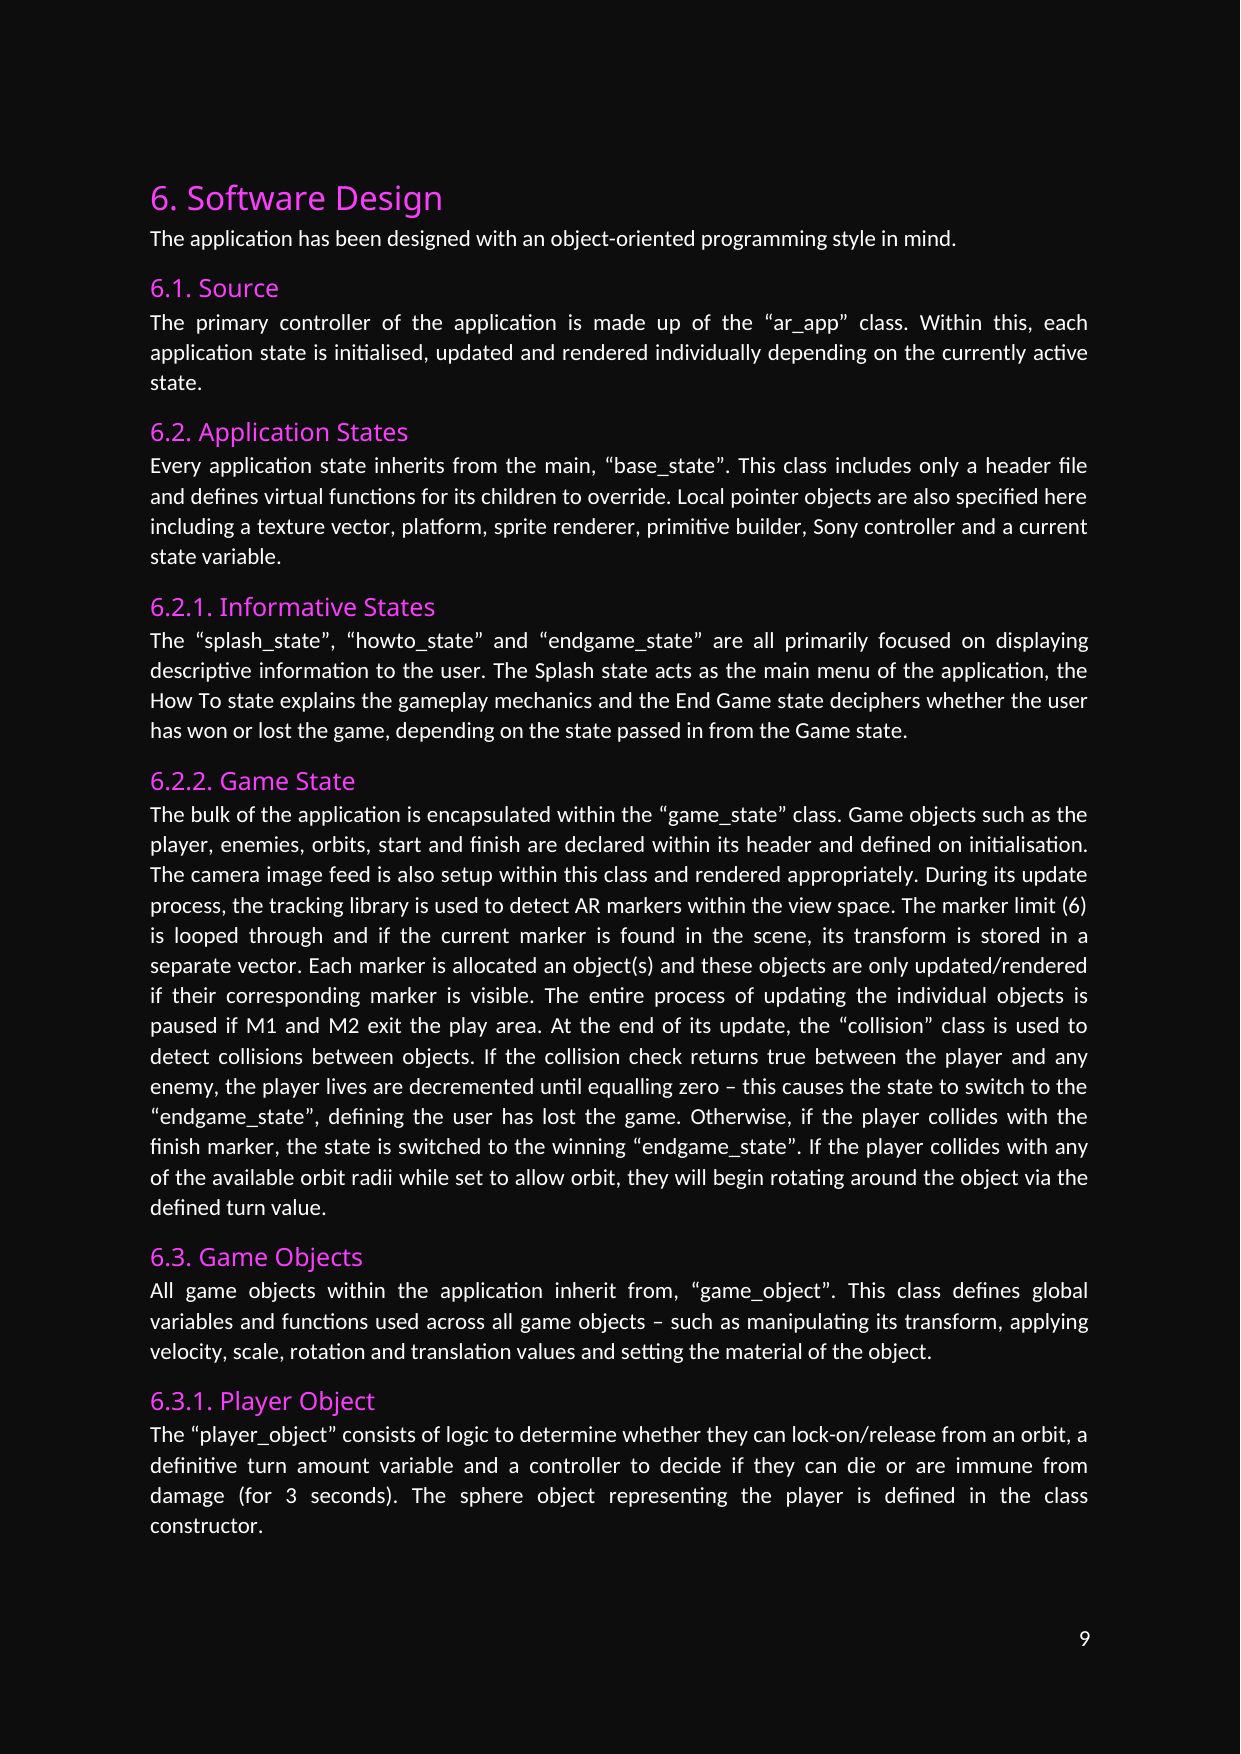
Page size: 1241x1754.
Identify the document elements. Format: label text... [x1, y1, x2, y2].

text The application has been designed with an object-oriented programming style in mind. [150, 224, 1090, 252]
subtitle 6.2.2. Game State [150, 763, 1090, 797]
subtitle 6.3.1. Player Object [150, 1384, 1090, 1418]
text Every application state inherits from the main, “base_state”. This class includes only a header file and defines virtual functions for its children to override. Local pointer objects are also specified here including a texture vector, platform, sprite renderer, primitive builder, Sony controller and a current state variable. [150, 452, 1090, 570]
subtitle 6.2. Application States [150, 415, 1090, 449]
subtitle 6.1. Source [150, 271, 1090, 305]
text The primary controller of the application is made up of the “ar_app” class. Within this, each application state is initialised, updated and rendered individually depending on the currently active state. [150, 308, 1090, 396]
text The “splash_state”, “howto_state” and “endgame_state” are all primarily focused on displaying descriptive information to the user. The Splash state acts as the main menu of the application, the How To state explains the gameplay mechanics and the End Game state deciphers whether the user has won or lost the game, depending on the state passed in from the Game state. [150, 626, 1090, 744]
text The bulk of the application is encapsulated within the “game_state” class. Game objects such as the player, enemies, orbits, start and finish are declared within its header and defined on initialisation. The camera image feed is also setup within this class and rendered appropriately. During its update process, the tracking library is used to detect AR markers within the view space. The marker limit (6) is looped through and if the current marker is found in the scene, its transform is stored in a separate vector. Each marker is allocated an object(s) and these objects are only updated/rendered if their corresponding marker is visible. The entire process of updating the individual objects is paused if M1 and M2 exit the play area. At the end of its update, the “collision” class is used to detect collisions between objects. If the collision check returns true between the player and any enemy, the player lives are decremented until equalling zero – this causes the state to switch to the “endgame_state”, defining the user has lost the game. Otherwise, if the player collides with the finish marker, the state is switched to the winning “endgame_state”. If the player collides with any of the available orbit radii while set to allow orbit, they will begin rotating around the object via the defined turn value. [150, 800, 1090, 1221]
text The “player_object” consists of logic to determine whether they can lock-on/release from an orbit, a definitive turn amount variable and a controller to decide if they can die or are immune from damage (for 3 seconds). The sphere object representing the player is defined in the class constructor. [150, 1421, 1090, 1539]
subtitle 6. Software Design [150, 175, 1090, 220]
subtitle 6.2.1. Informative States [150, 589, 1090, 623]
text All game objects within the application inherit from, “game_object”. This class defines global variables and functions used across all game objects – such as manipulating its transform, applying velocity, scale, rotation and translation values and setting the material of the object. [150, 1277, 1090, 1365]
subtitle 6.3. Game Objects [150, 1240, 1090, 1274]
